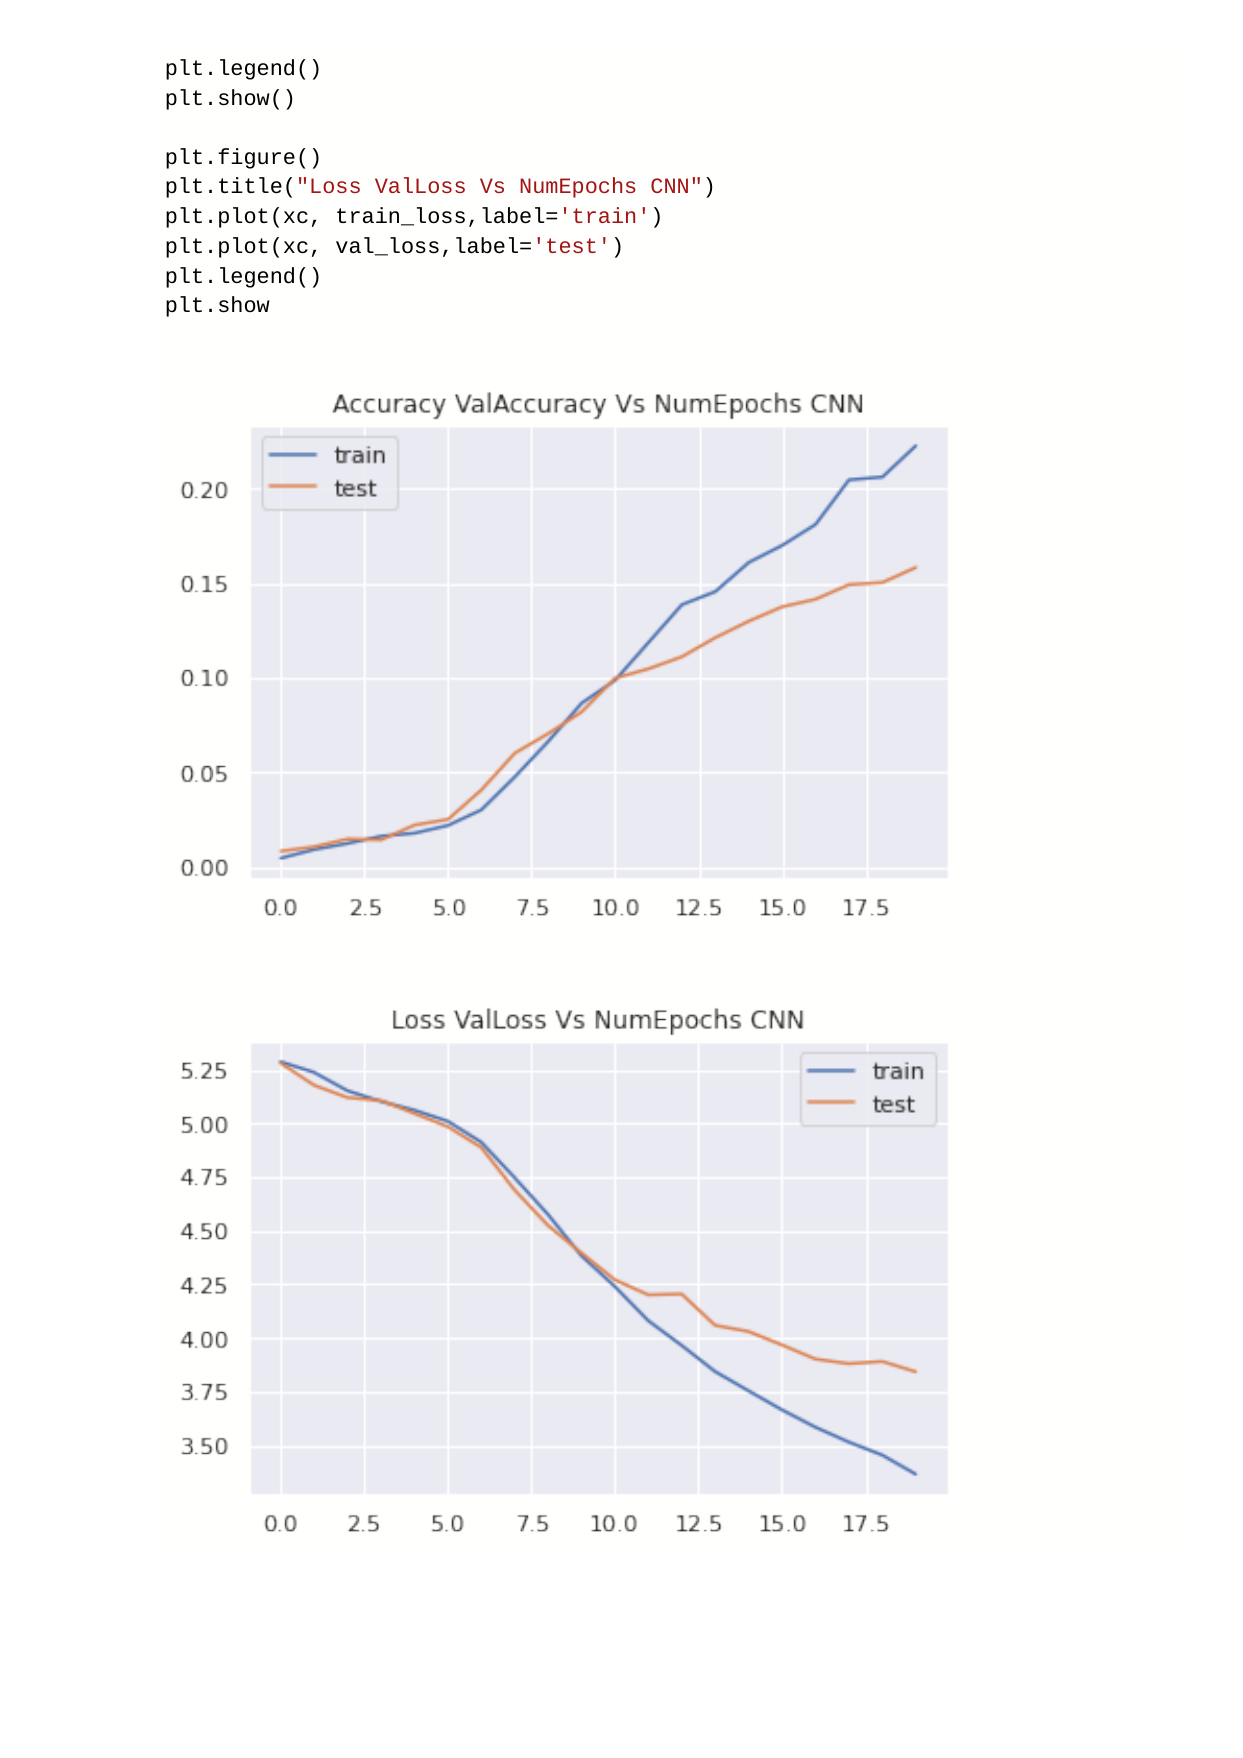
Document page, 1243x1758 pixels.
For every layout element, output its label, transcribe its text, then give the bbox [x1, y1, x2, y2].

picture [164, 994, 961, 1551]
text plt.legend() [164, 52, 1191, 82]
text plt.plot(xc, train_loss,label='train') [164, 201, 1191, 230]
text plt.show [164, 289, 1191, 319]
text plt.legend() [164, 260, 1191, 289]
text plt.figure() [164, 141, 1191, 171]
text plt.title("Loss ValLoss Vs NumEpochs CNN") [164, 171, 1191, 201]
picture [164, 378, 963, 935]
text plt.plot(xc, val_loss,label='test') [164, 230, 1191, 260]
text plt.show() [164, 82, 1191, 111]
